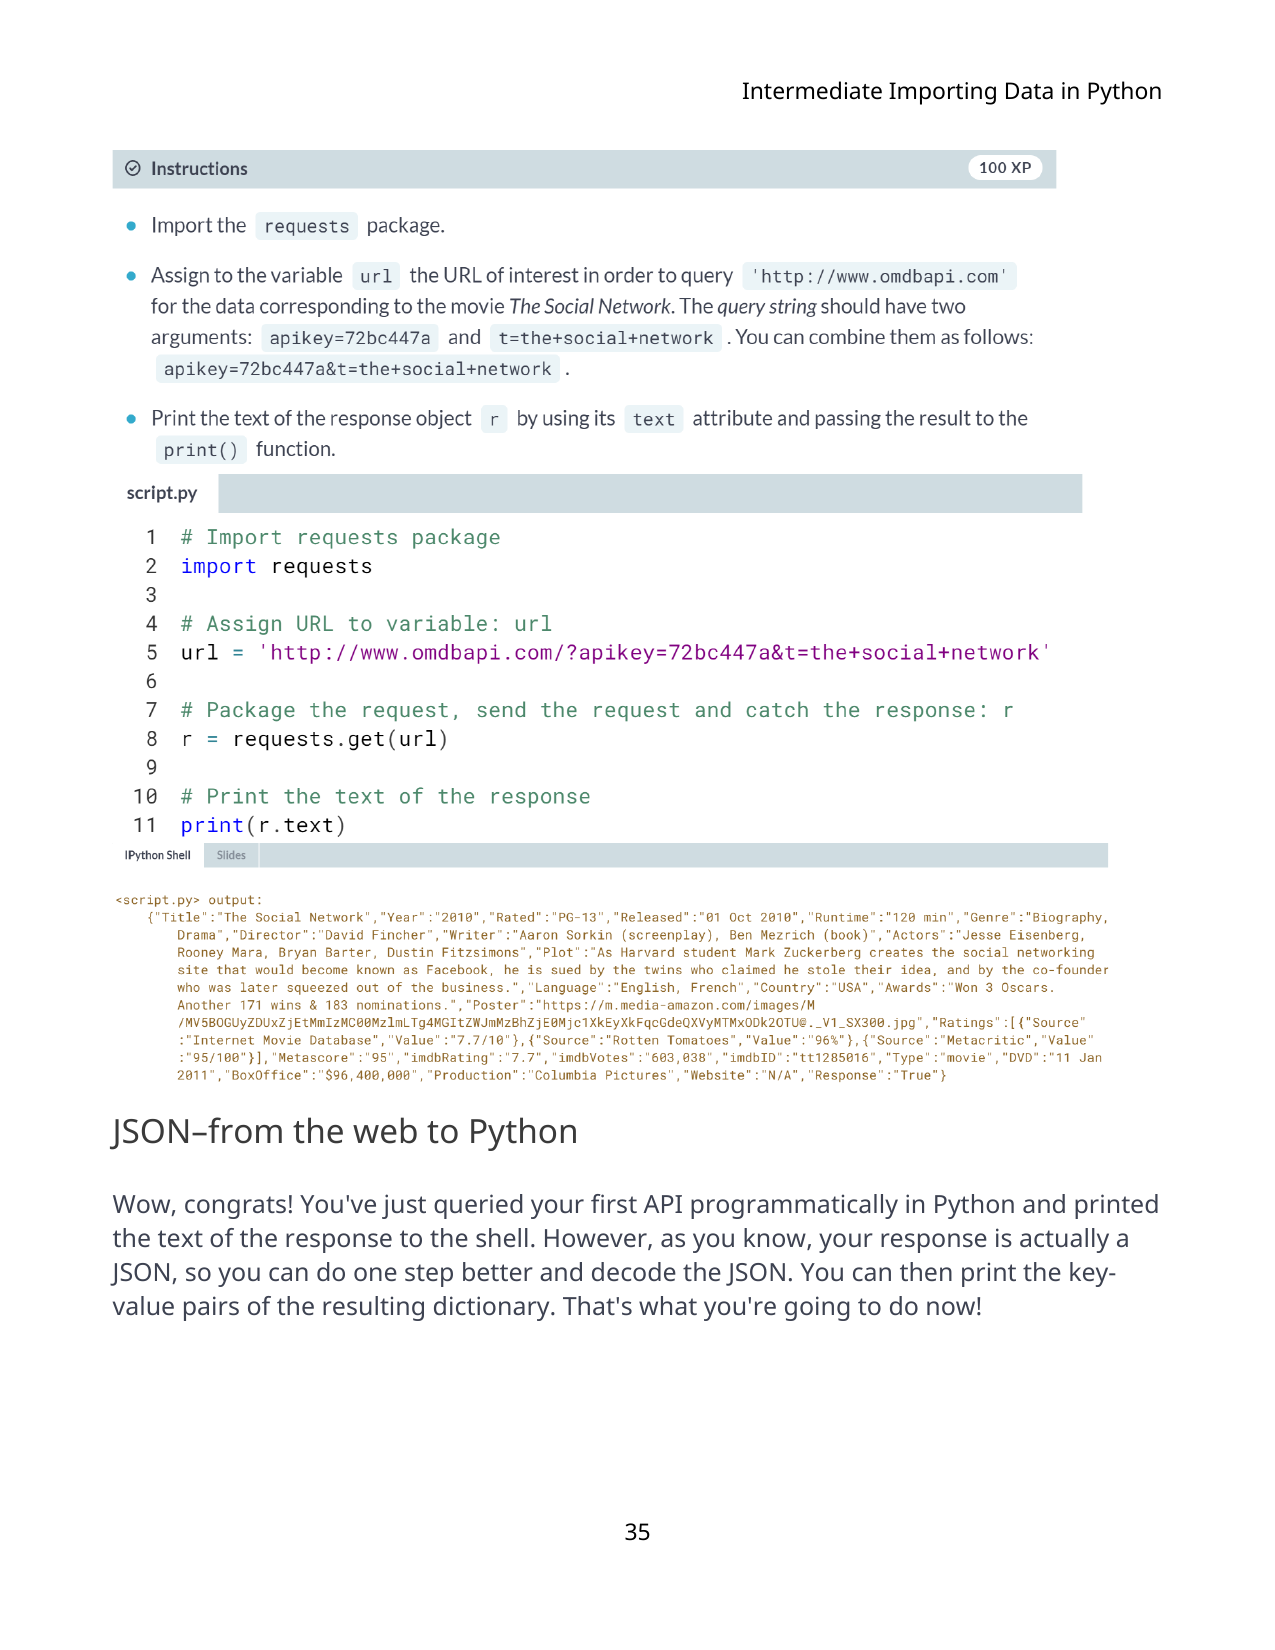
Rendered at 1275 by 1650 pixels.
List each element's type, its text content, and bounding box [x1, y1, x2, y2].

picture [112, 150, 1057, 472]
text Wow, congrats! You've just queried your first API programmatically in Python and printed the text of the response to the shell. However, as you know, your response is actually a JSON, so you can do one step better and decode the JSON. You can then print the key-value pairs of the resulting dictionary. That's what you're going to do now! [112, 1186, 1162, 1323]
subtitle JSON–from the web to Python [112, 1108, 1162, 1154]
picture [112, 474, 1083, 841]
picture [112, 843, 1109, 1090]
